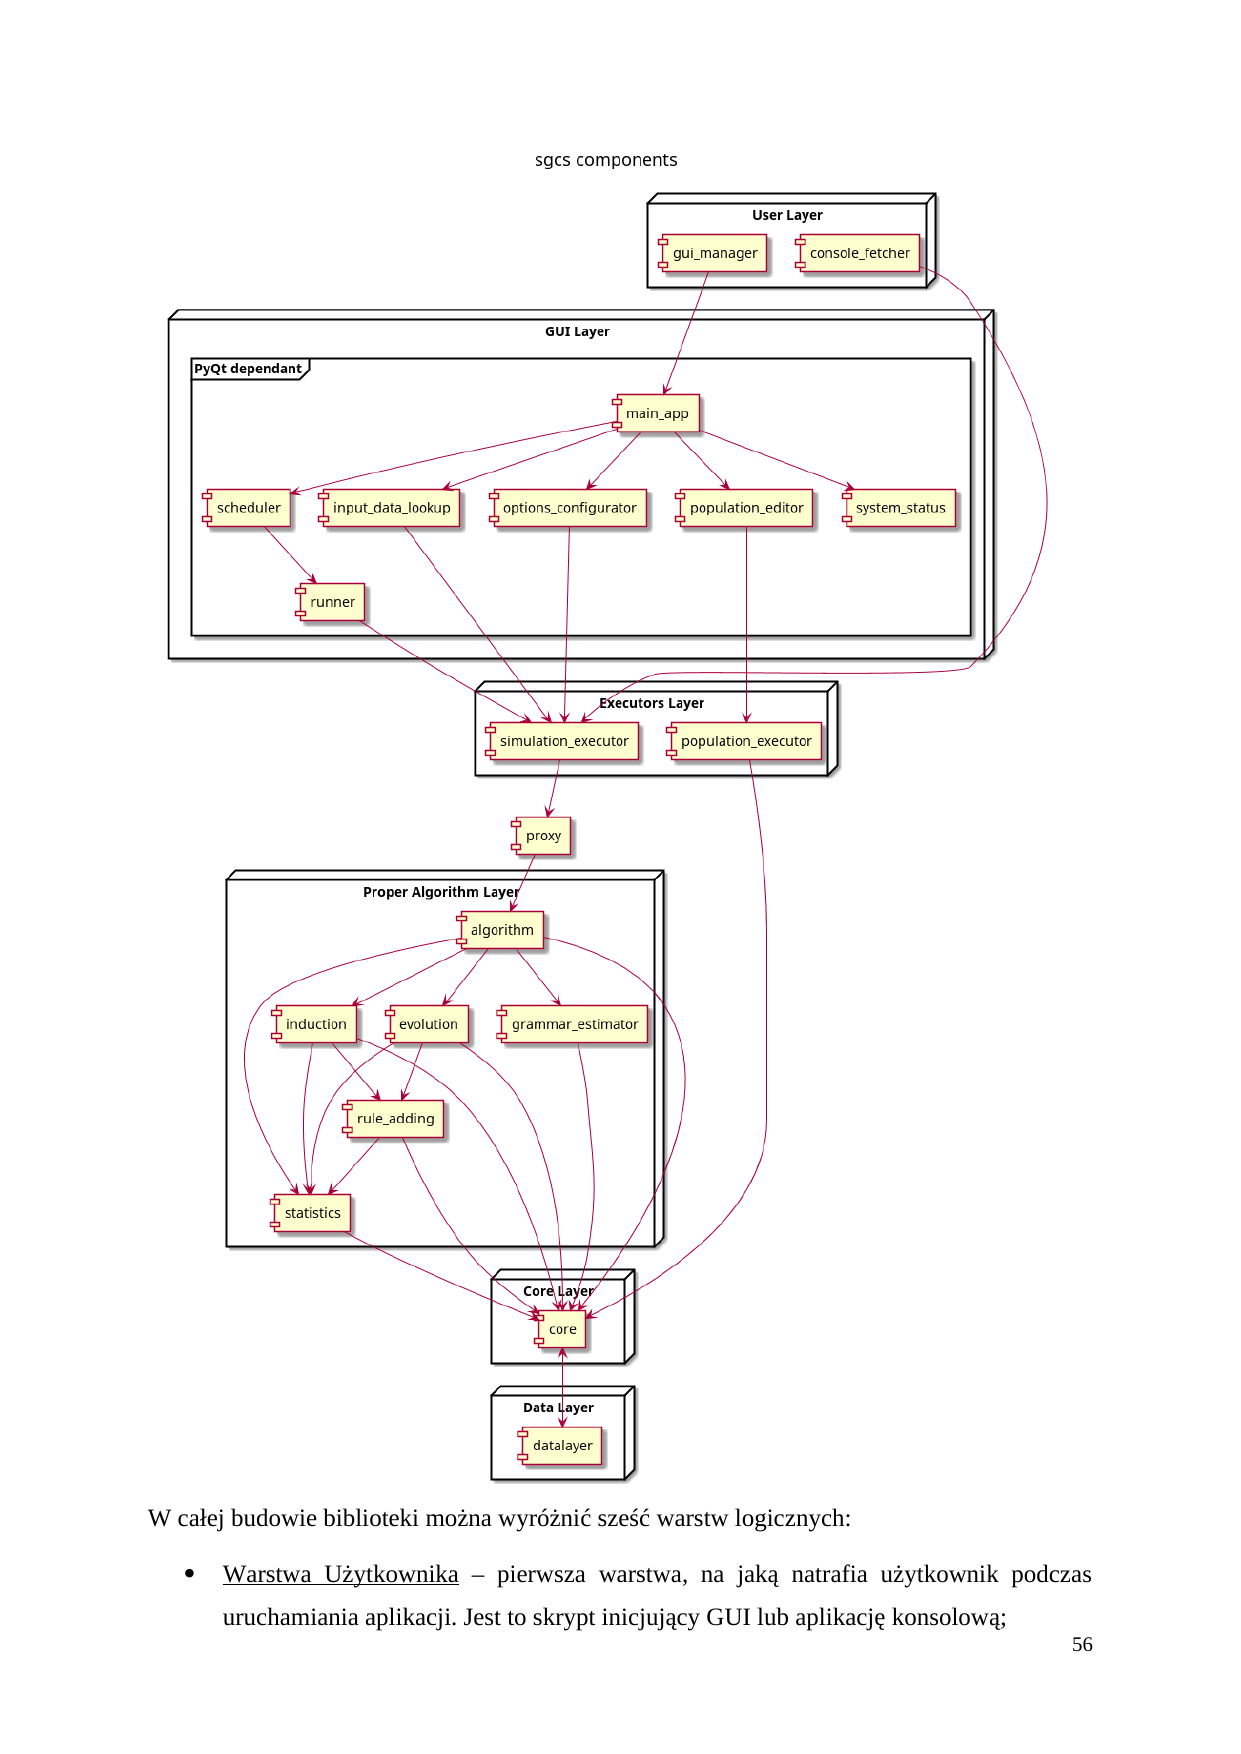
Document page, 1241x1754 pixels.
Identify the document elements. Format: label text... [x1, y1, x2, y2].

picture [147, 147, 1093, 1489]
text W całej budowie biblioteki można wyróżnić sześć warstw logicznych: [148, 1489, 1093, 1532]
list Warstwa Użytkownika – pierwsza warstwa, na jaką natrafia użytkownik podczas uruchamiania aplikacji. Jest to skrypt inicjujący GUI lub aplikację konsolową; [185, 1559, 1093, 1631]
